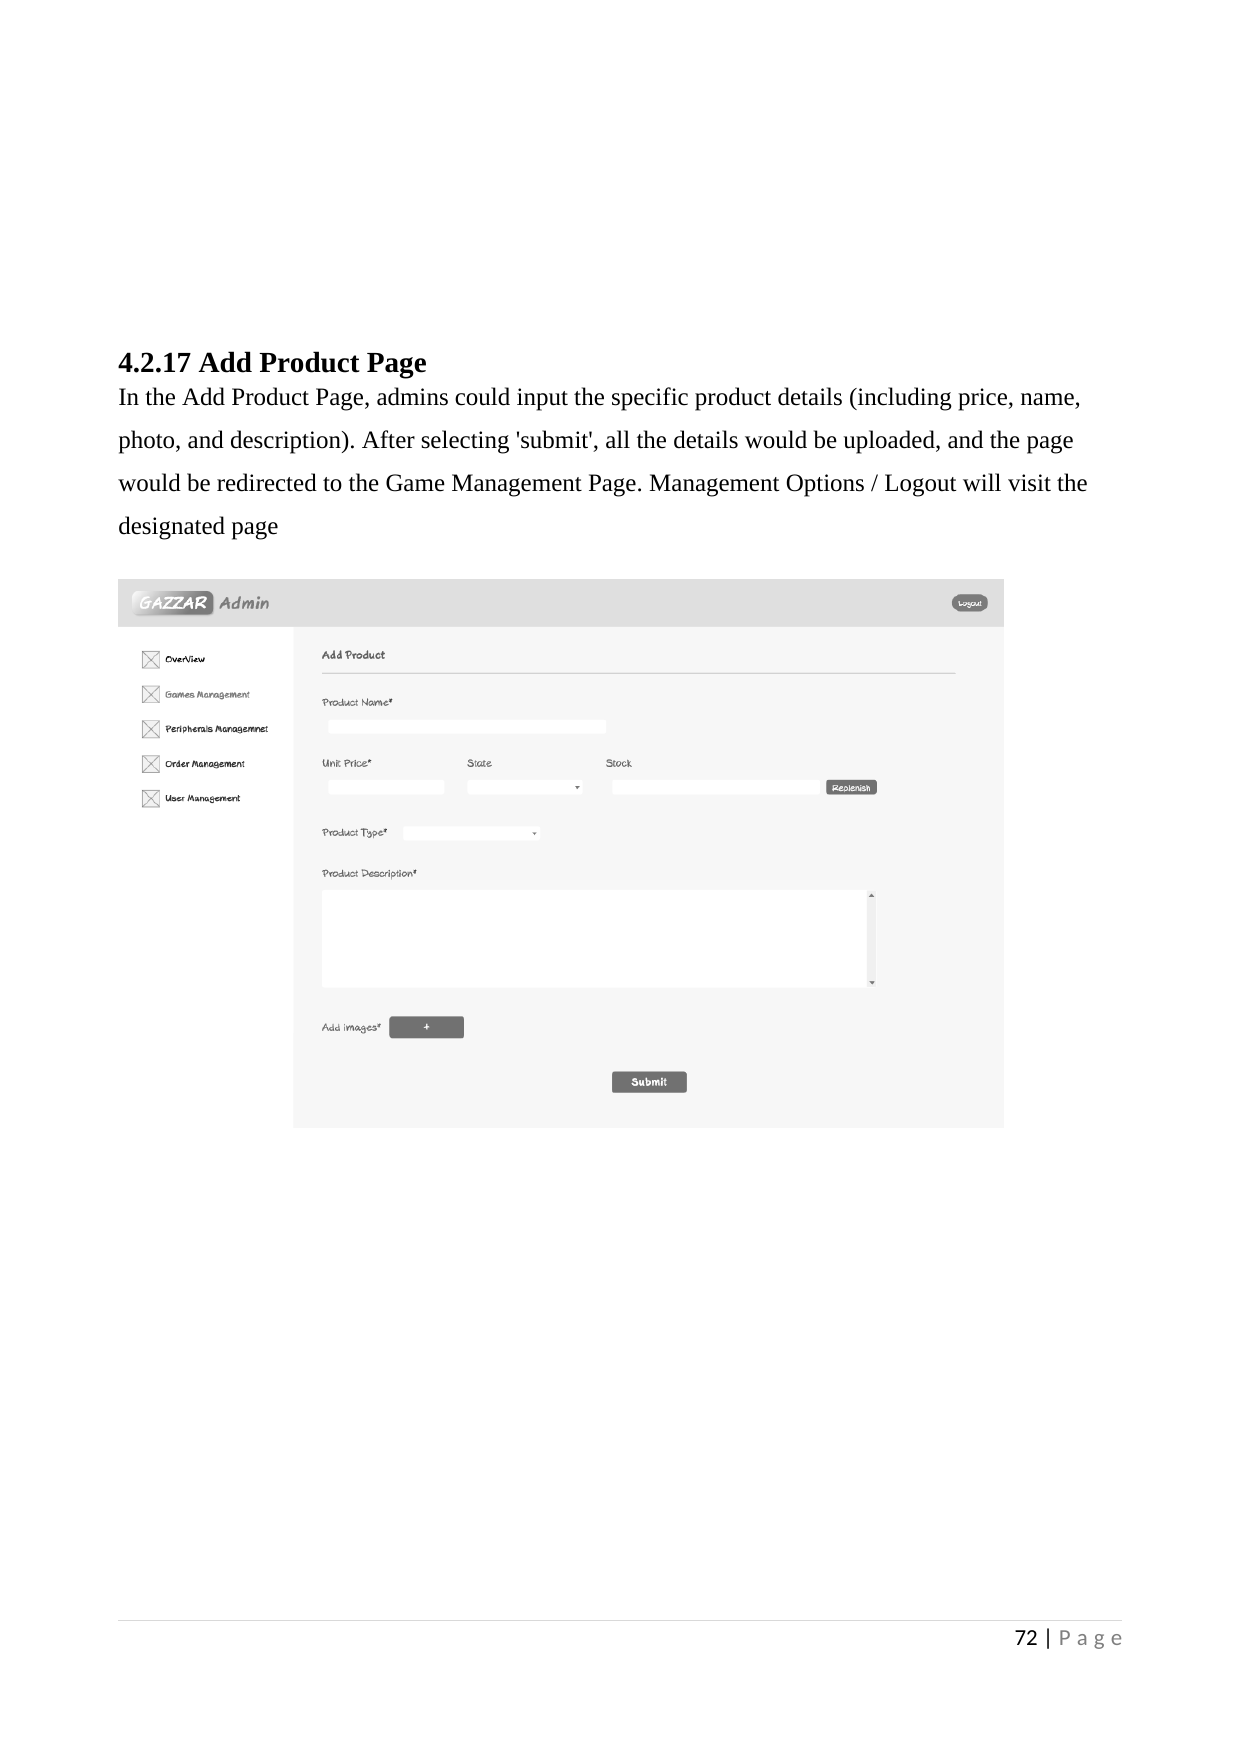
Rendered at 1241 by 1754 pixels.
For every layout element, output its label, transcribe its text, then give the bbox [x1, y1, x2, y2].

text In the Add Product Page, admins could input the specific product details (including price, name, photo, and description). After selecting 'submit', all the details would be uploaded, and the page would be redirected to the Game Management Page. Management Options / Logout will visit the designated page [118, 382, 1122, 540]
subtitle 4.2.17 Add Product Page [118, 346, 1122, 379]
picture [118, 579, 1004, 1128]
